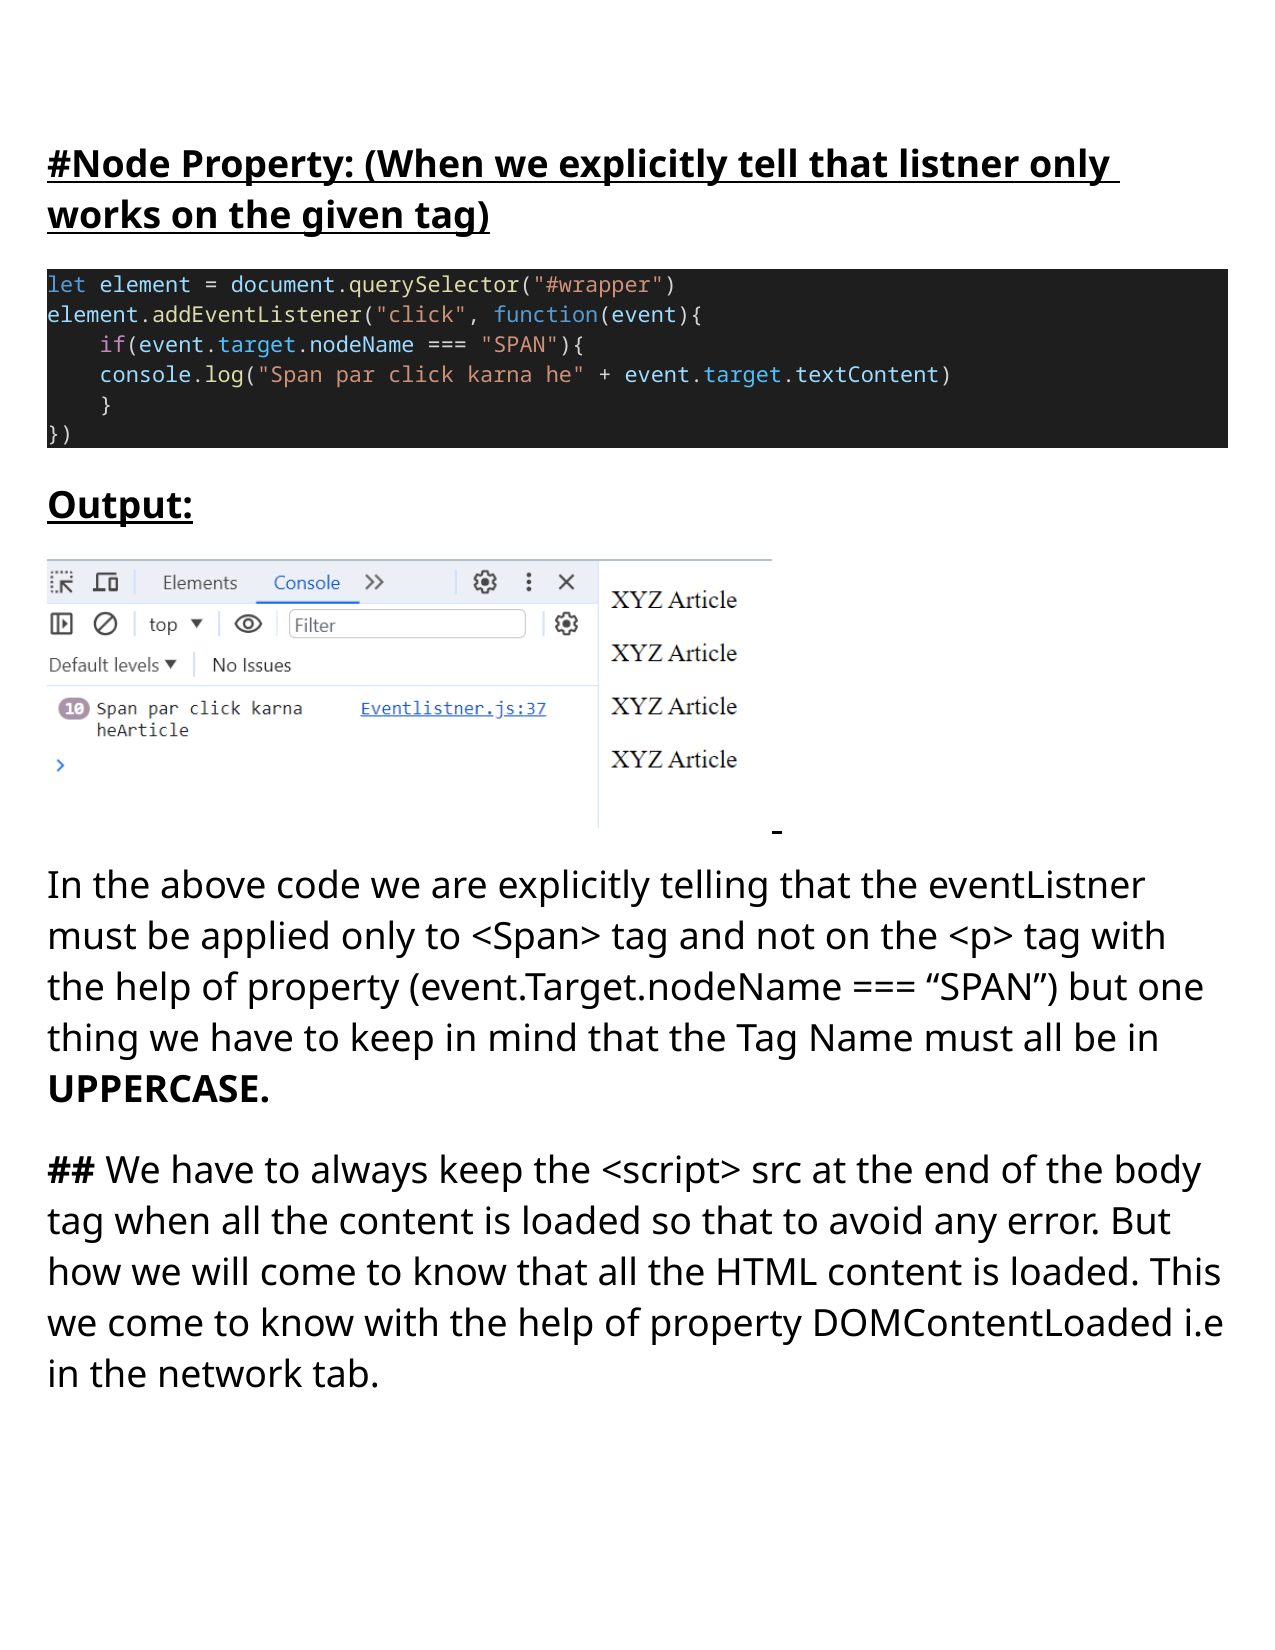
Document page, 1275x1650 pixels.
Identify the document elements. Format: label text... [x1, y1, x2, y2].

text Output: [47, 478, 1228, 529]
text if(event.target.nodeName === "SPAN"){ [47, 329, 1228, 359]
text In the above code we are explicitly telling that the eventListner must be applied only to <Span> tag and not on the <p> tag with the help of property (event.Target.nodeName === “SPAN”) but one thing we have to keep in mind that the Tag Name must all be in UPPERCASE. [47, 858, 1228, 1113]
text } [47, 388, 1228, 418]
text #Node Property: (When we explicitly tell that listner only works on the given tag) [47, 137, 1228, 239]
picture [46, 559, 772, 828]
text ## We have to always keep the <script> src at the end of the body tag when all the content is loaded so that to avoid any error. But how we will come to know that all the HTML content is loaded. This we come to know with the help of property DOMContentLoaded i.e in the network tab. [47, 1143, 1228, 1398]
text let element = document.querySelector("#wrapper") [47, 269, 1228, 299]
text }) [47, 418, 1228, 448]
text element.addEventListener("click", function(event){ [47, 299, 1228, 329]
text console.log("Span par click karna he" + event.target.textContent) [47, 359, 1228, 388]
